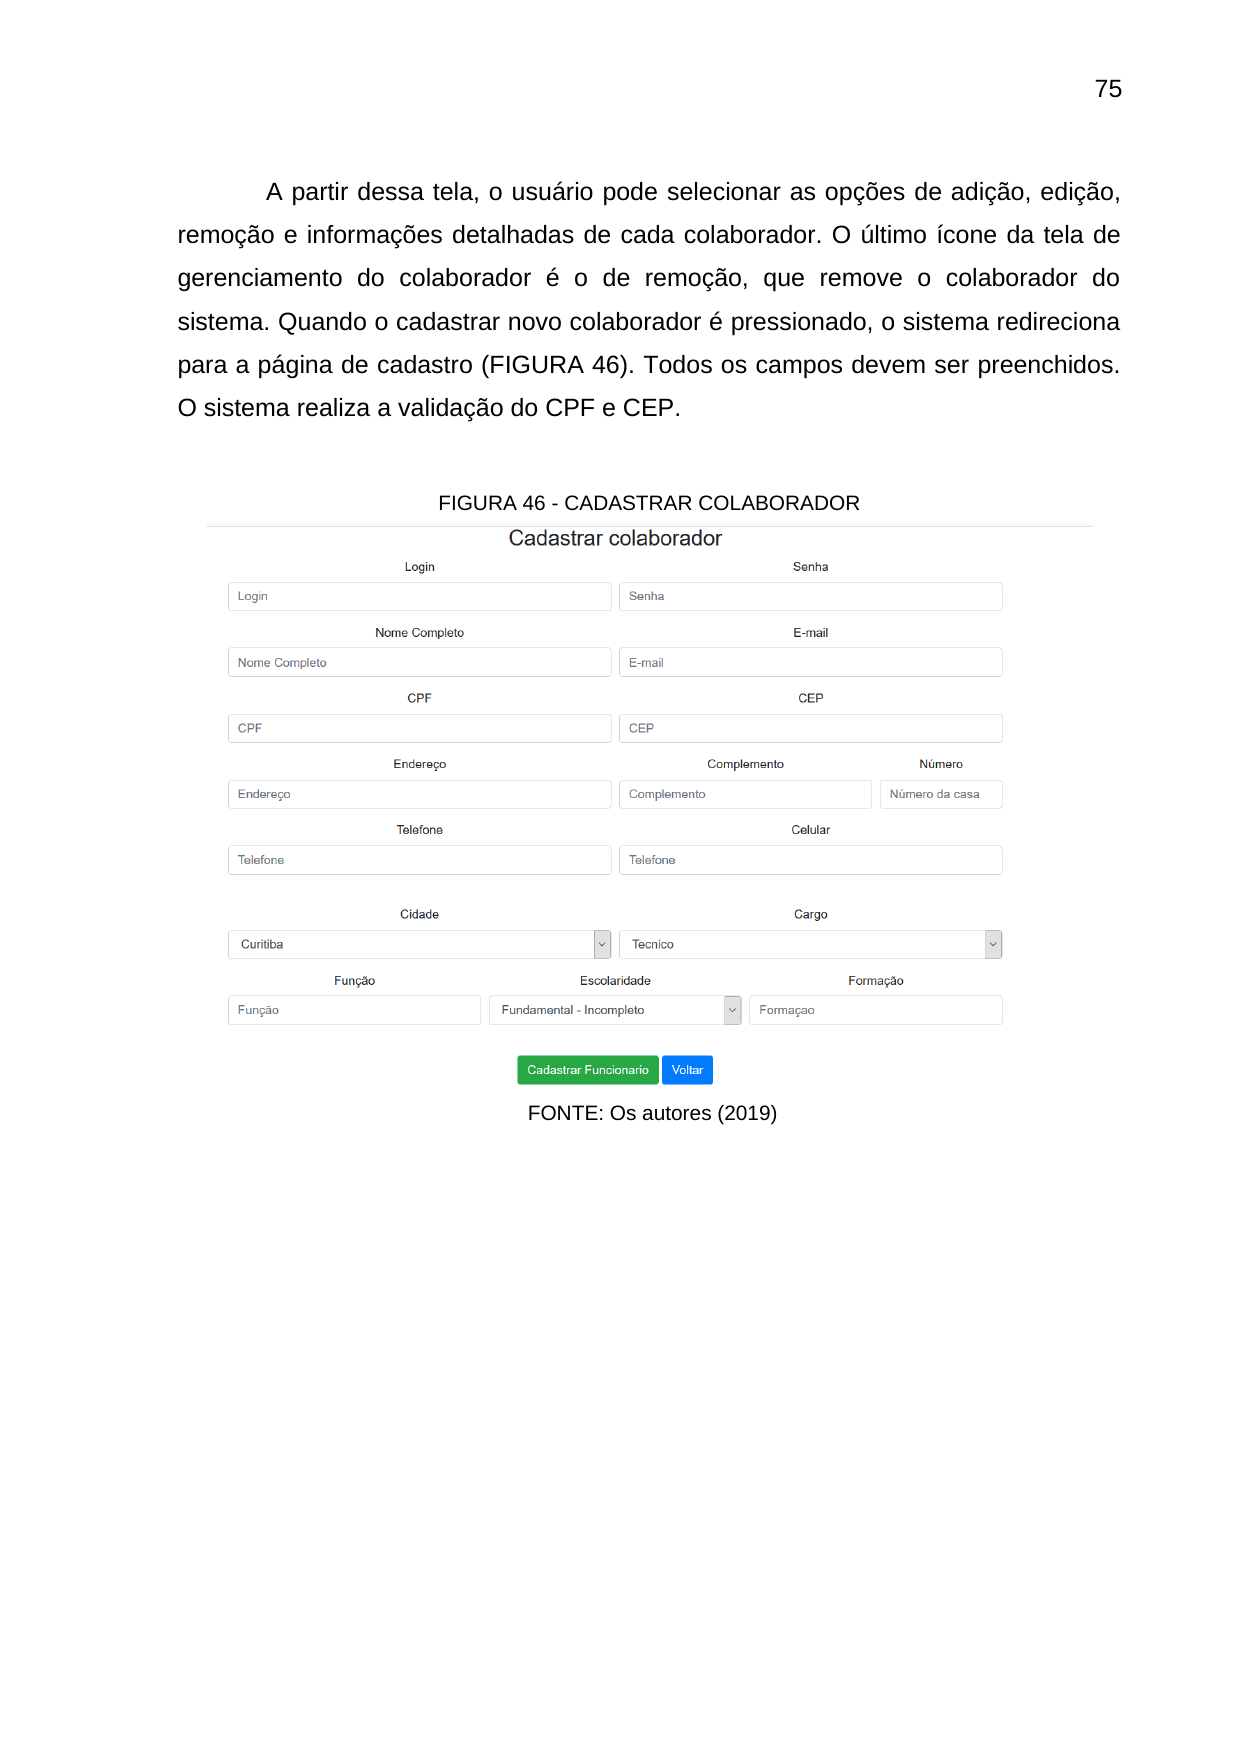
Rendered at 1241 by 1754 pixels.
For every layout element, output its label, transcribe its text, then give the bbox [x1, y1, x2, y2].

text A partir dessa tela, o usuário pode selecionar as opções de adição, edição, remoção e informações detalhadas de cada colaborador. O último ícone da tela de gerenciamento do colaborador é o de remoção, que remove o colaborador do sistema. Quando o cadastrar novo colaborador é pressionado, o sistema redireciona para a página de cadastro (FIGURA 46). Todos os campos devem ser preenchidos. O sistema realiza a validação do CPF e CEP. [177, 177, 1122, 422]
picture [206, 524, 1093, 1086]
